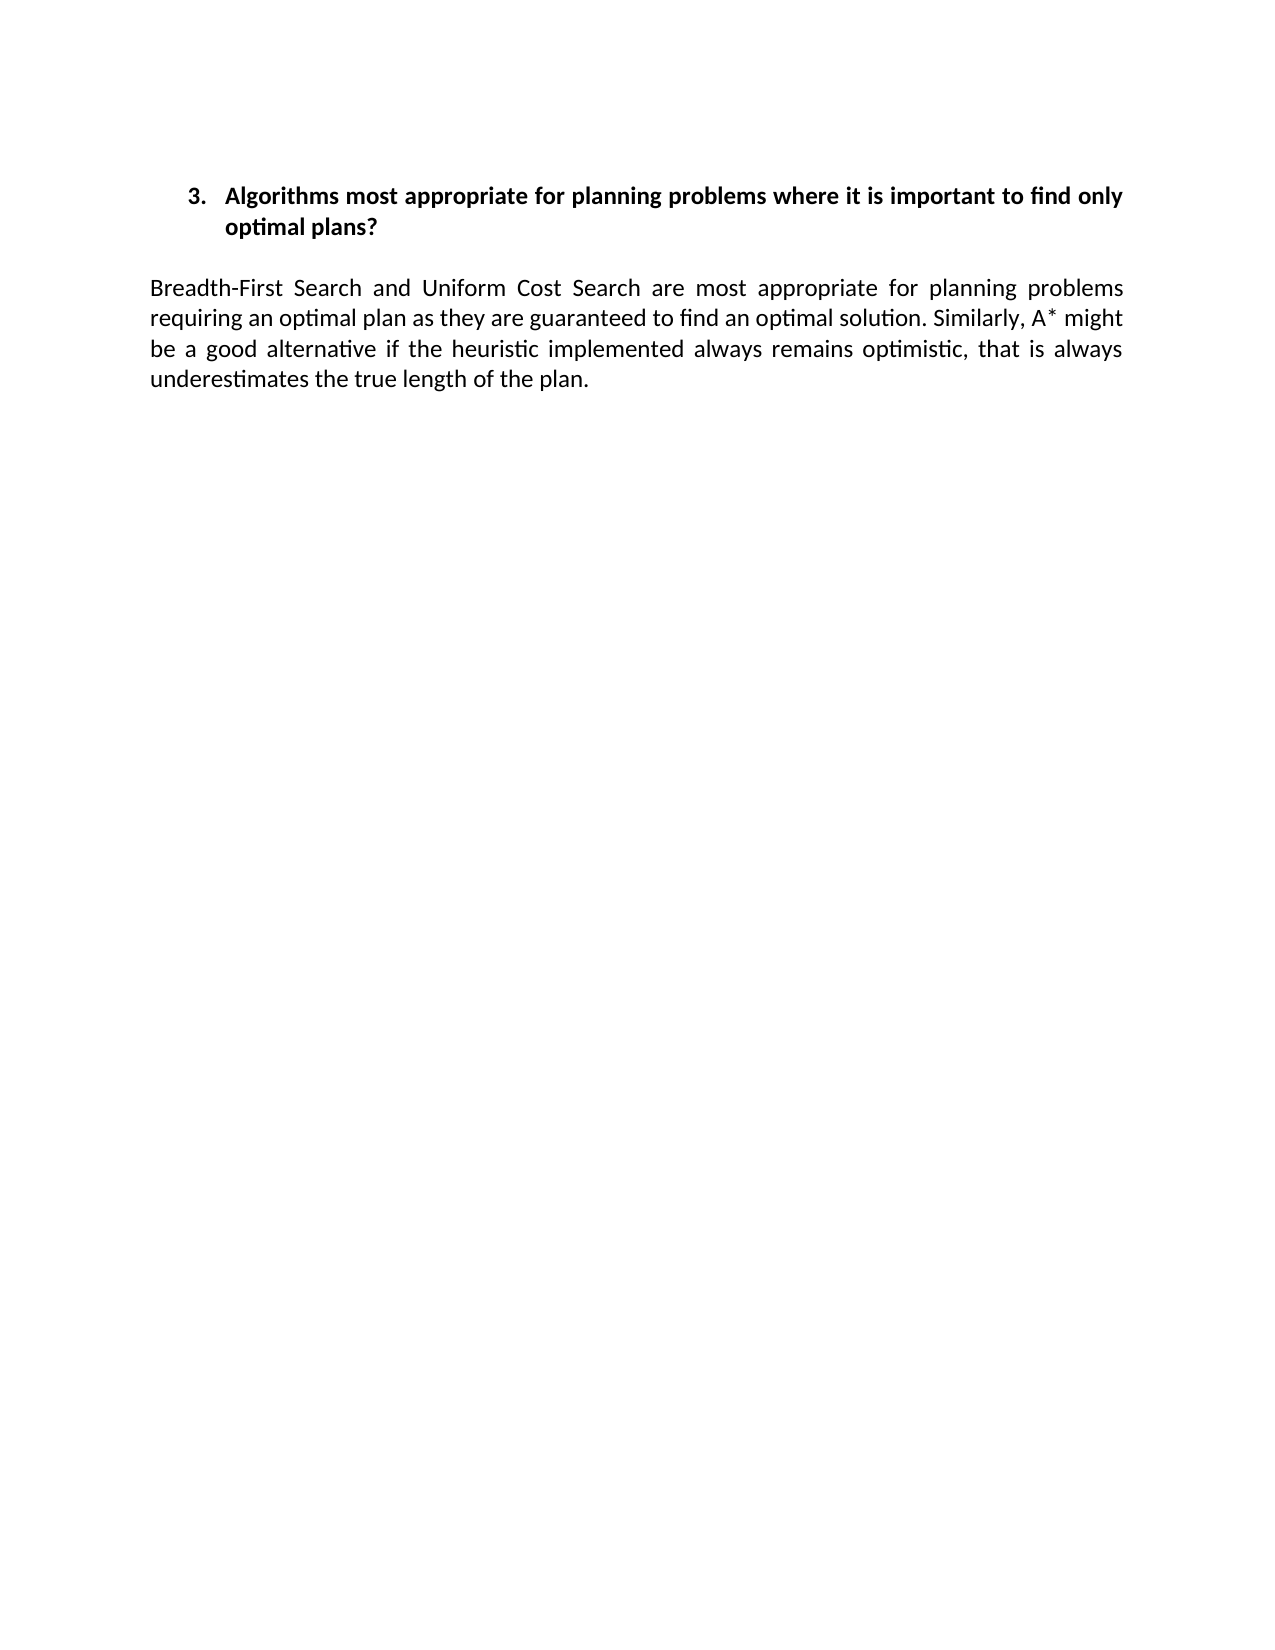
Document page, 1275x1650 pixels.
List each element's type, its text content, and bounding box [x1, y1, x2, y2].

text Breadth-First Search and Uniform Cost Search are most appropriate for planning problems requiring an optimal plan as they are guaranteed to find an optimal solution. Similarly, A* might be a good alternative if the heuristic implemented always remains optimistic, that is always underestimates the true length of the plan. [150, 272, 1125, 394]
list Algorithms most appropriate for planning problems where it is important to find only optimal plans? [187, 181, 1125, 242]
